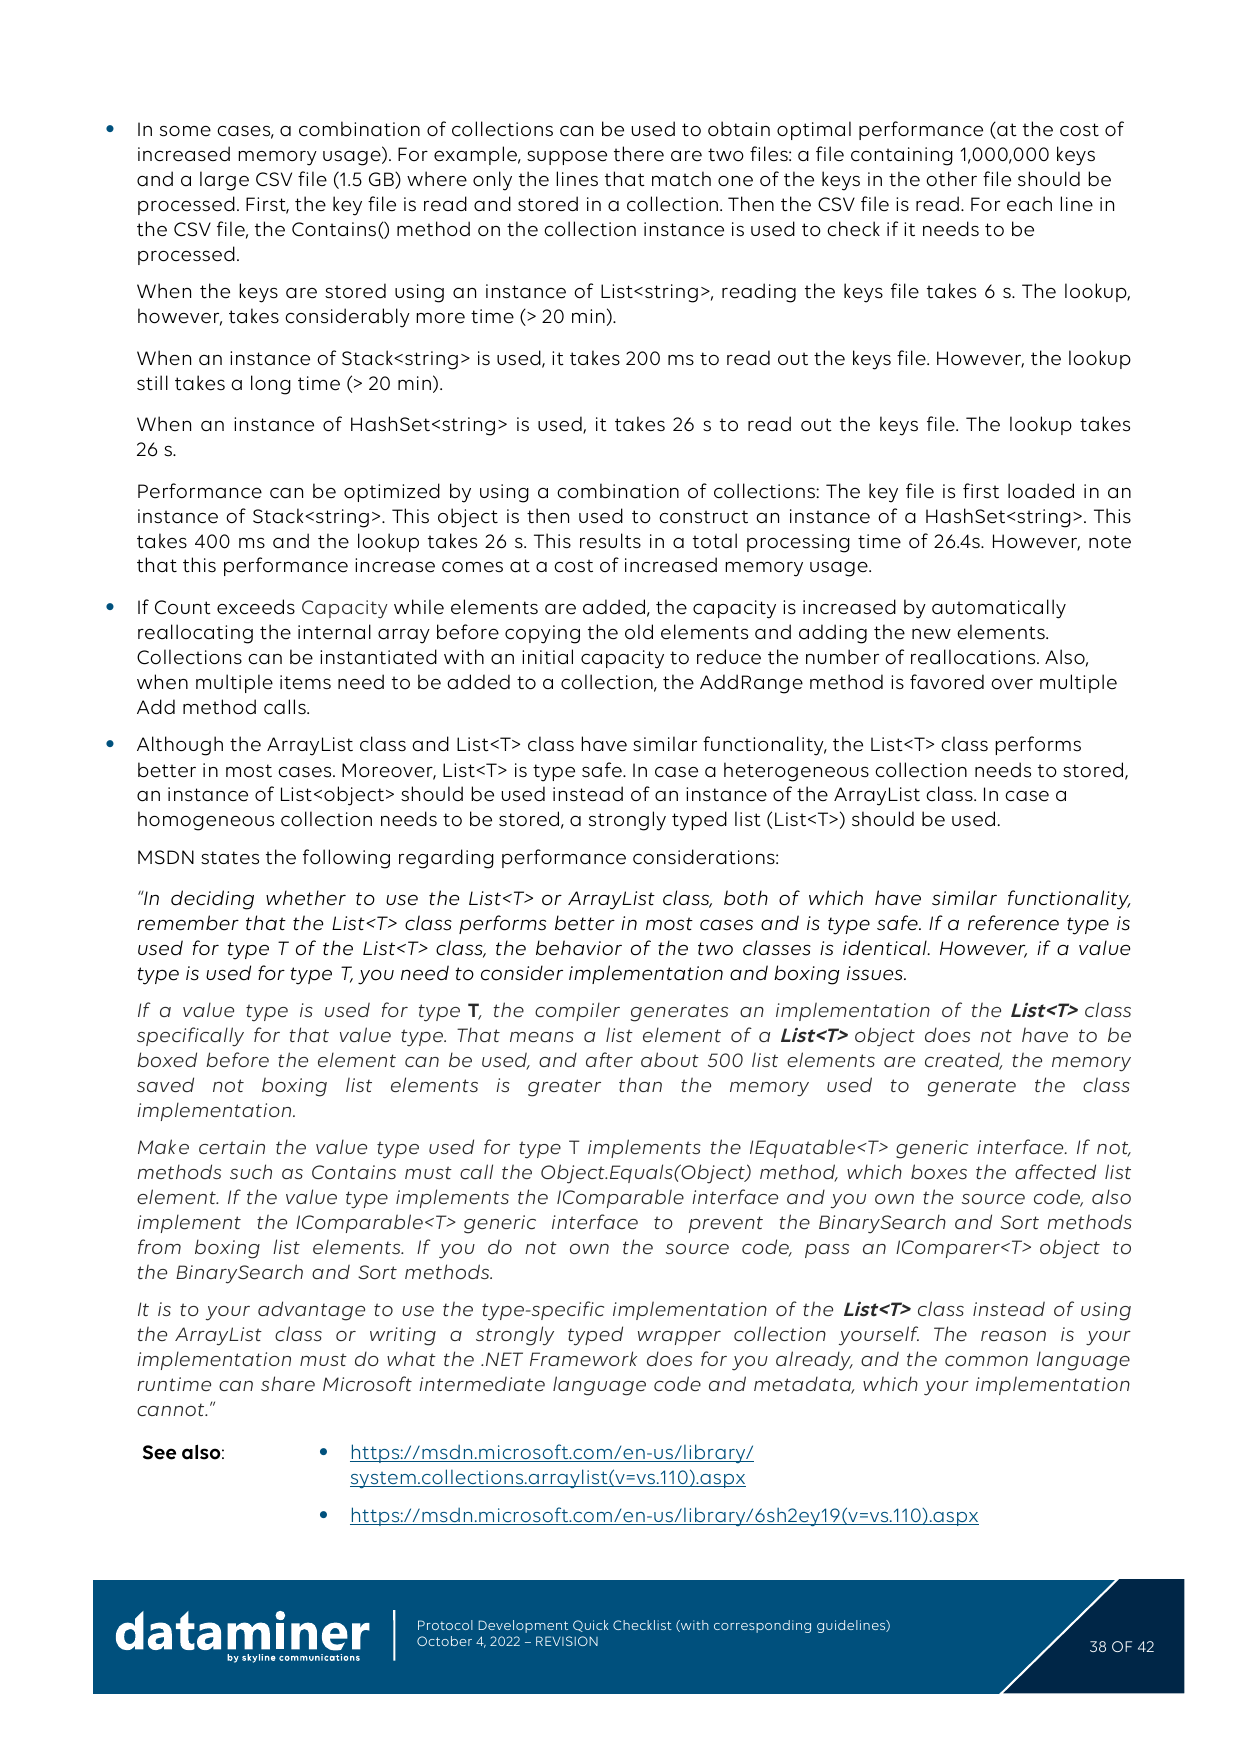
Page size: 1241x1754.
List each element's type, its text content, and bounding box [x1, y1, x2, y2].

table_header https://msdn.microsoft.com/en-us/library/system.collections.arraylist(v=vs.110).aspx https://msdn.microsoft.com/en-us/library/6sh2ey19(v=vs.110).aspx [314, 1435, 1155, 1547]
text If a value type is used for type T, the compiler generates an implementation of the List<T> class specifically for that value type. That means a list element of a List<T> object does not have to be boxed before the element can be used, and after about 500 list elements are created, the memory saved not boxing list elements is greater than the memory used to generate the class implementation. [136, 999, 1134, 1122]
text When the keys are stored using an instance of List<string>, reading the keys file takes 6 s. The lookup, however, takes considerably more time (> 20 min). [136, 280, 1134, 328]
list Although the ArrayList class and List<T> class have similar functionality, the List<T> class performs better in most cases. Moreover, List<T> is type safe. In case a heterogeneous collection needs to stored, an instance of List<object> should be used instead of an instance of the ArrayList class. In case a homogeneous collection needs to be stored, a strongly typed list (List<T>) should be used. [106, 733, 1134, 831]
list In some cases, a combination of collections can be used to obtain optimal performance (at the cost of increased memory usage). For example, suppose there are two files: a file containing 1,000,000 keys and a large CSV file (1.5 GB) where only the lines that match one of the keys in the other file should be processed. First, the key file is read and stored in a collection. Then the CSV file is read. For each line in the CSV file, the Contains() method on the collection instance is used to check if it needs to be processed. [106, 118, 1134, 266]
text It is to your advantage to use the type-specific implementation of the List<T> class instead of using the ArrayList class or writing a strongly typed wrapper collection yourself. The reason is your implementation must do what the .NET Framework does for you already, and the common language runtime can share Microsoft intermediate language code and metadata, which your implementation cannot.” [136, 1298, 1134, 1420]
text MSDN states the following regarding performance considerations: [136, 846, 1134, 868]
table_header See also: [136, 1435, 314, 1547]
text “In deciding whether to use the List<T> or ArrayList class, both of which have similar functionality, remember that the List<T> class performs better in most cases and is type safe. If a reference type is used for type T of the List<T> class, the behavior of the two classes is identical. However, if a value type is used for type T, you need to consider implementation and boxing issues. [136, 887, 1134, 984]
text When an instance of HashSet<string> is used, it takes 26 s to read out the keys file. The lookup takes 26 s. [136, 413, 1134, 461]
text Performance can be optimized by using a combination of collections: The key file is first loaded in an instance of Stack<string>. This object is then used to construct an instance of a HashSet<string>. This takes 400 ms and the lookup takes 26 s. This results in a total processing time of 26.4s. However, note that this performance increase comes at a cost of increased memory usage. [136, 480, 1134, 577]
text When an instance of Stack<string> is used, it takes 200 ms to read out the keys file. However, the lookup still takes a long time (> 20 min). [136, 347, 1134, 394]
list If Count exceeds Capacity while elements are added, the capacity is increased by automatically reallocating the internal array before copying the old elements and adding the new elements. Collections can be instantiated with an initial capacity to reduce the number of reallocations. Also, when multiple items need to be added to a collection, the AddRange method is favored over multiple Add method calls. [106, 596, 1134, 718]
text Make certain the value type used for type T implements the IEquatable<T> generic interface. If not, methods such as Contains must call the Object.Equals(Object) method, which boxes the affected list element. If the value type implements the IComparable interface and you own the source code, also implement the IComparable<T> generic interface to prevent the BinarySearch and Sort methods from boxing list elements. If you do not own the source code, pass an IComparer<T> object to the BinarySearch and Sort methods. [136, 1136, 1134, 1283]
